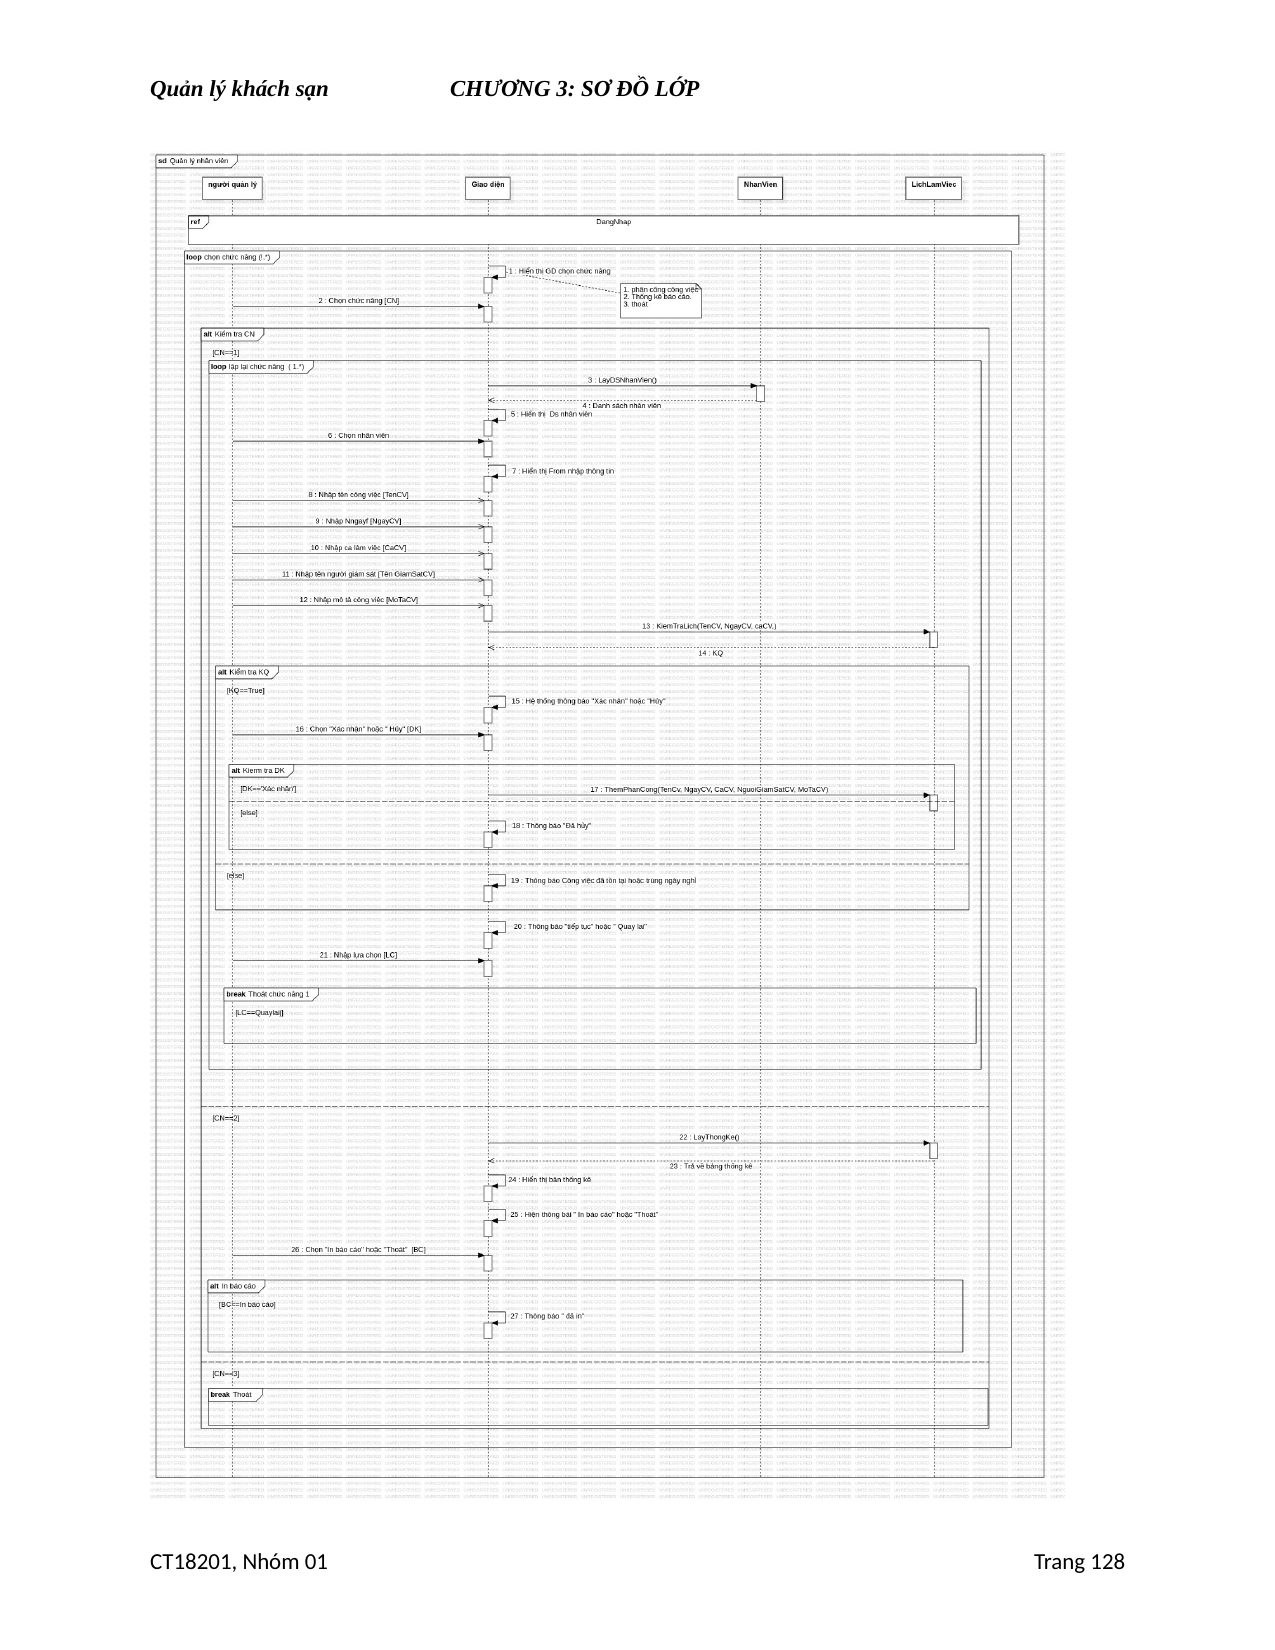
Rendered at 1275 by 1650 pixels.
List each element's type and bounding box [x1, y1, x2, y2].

picture [150, 150, 1066, 1500]
